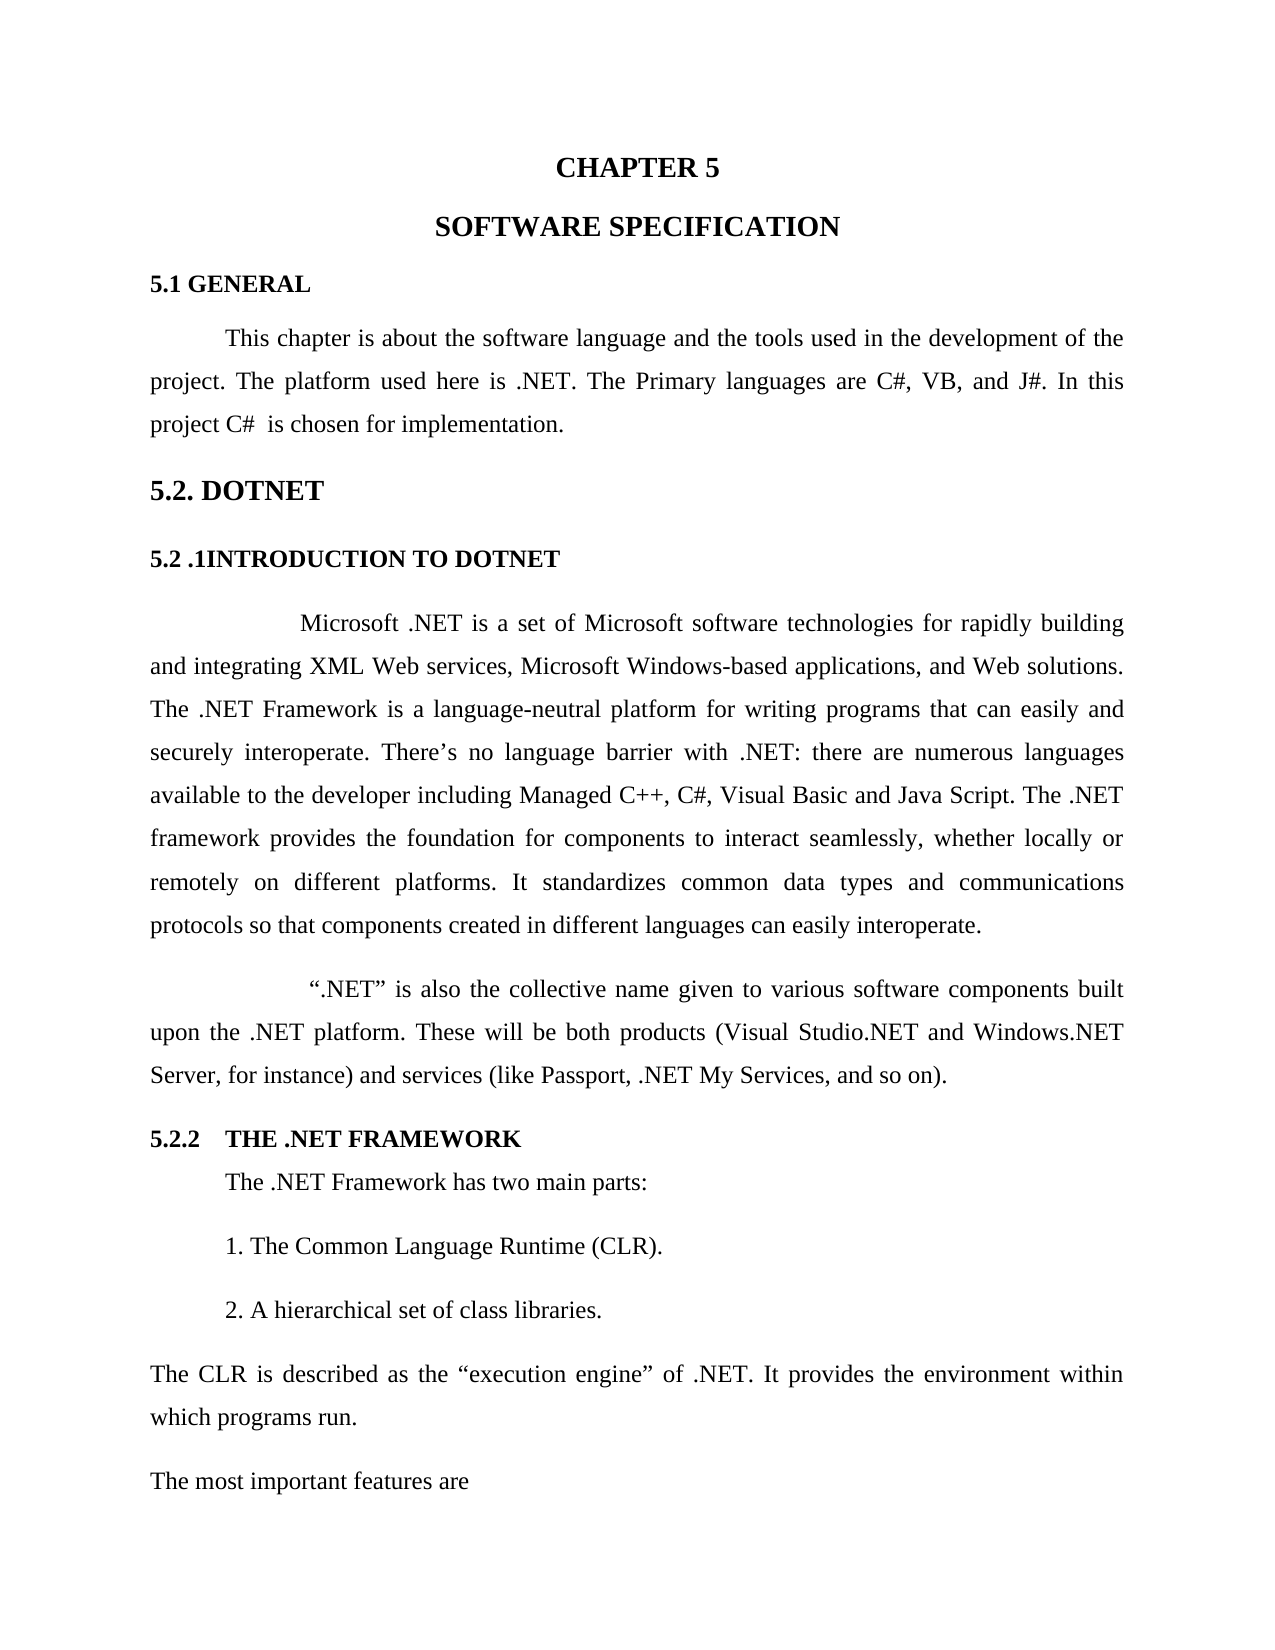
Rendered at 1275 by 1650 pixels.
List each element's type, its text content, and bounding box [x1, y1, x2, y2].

text 5.1 GENERAL [150, 269, 1125, 297]
text SOFTWARE SPECIFICATION [150, 209, 1125, 243]
text “.NET” is also the collective name given to various software components built upon the .NET platform. These will be both products (Visual Studio.NET and Windows.NET Server, for instance) and services (like Passport, .NET My Services, and so on). [150, 974, 1125, 1089]
text CHAPTER 5 [150, 150, 1125, 183]
text 5.2. DOTNET [150, 473, 1125, 506]
text This chapter is about the software language and the tools used in the development of the project. The platform used here is .NET. The Primary languages are C#, VB, and J#. In this project C# is chosen for implementation. [150, 323, 1125, 438]
text Microsoft .NET is a set of Microsoft software technologies for rapidly building and integrating XML Web services, Microsoft Windows-based applications, and Web solutions. The .NET Framework is a language-neutral platform for writing programs that can easily and securely interoperate. There’s no language barrier with .NET: there are numerous languages available to the developer including Managed C++, C#, Visual Basic and Java Script. The .NET framework provides the foundation for components to interact seamlessly, whether locally or remotely on different platforms. It standardizes common data types and communications protocols so that components created in different languages can easily interoperate. [150, 608, 1125, 938]
text 5.2 .1INTRODUCTION TO DOTNET [150, 544, 1125, 573]
text The .NET Framework has two main parts: [150, 1167, 1125, 1196]
text 2. A hierarchical set of class libraries. [150, 1295, 1125, 1324]
list THE .NET FRAMEWORK [150, 1124, 1125, 1153]
text The CLR is described as the “execution engine” of .NET. It provides the environment within which programs run. [150, 1359, 1125, 1431]
text 1. The Common Language Runtime (CLR). [150, 1231, 1125, 1260]
text The most important features are [150, 1466, 1125, 1495]
